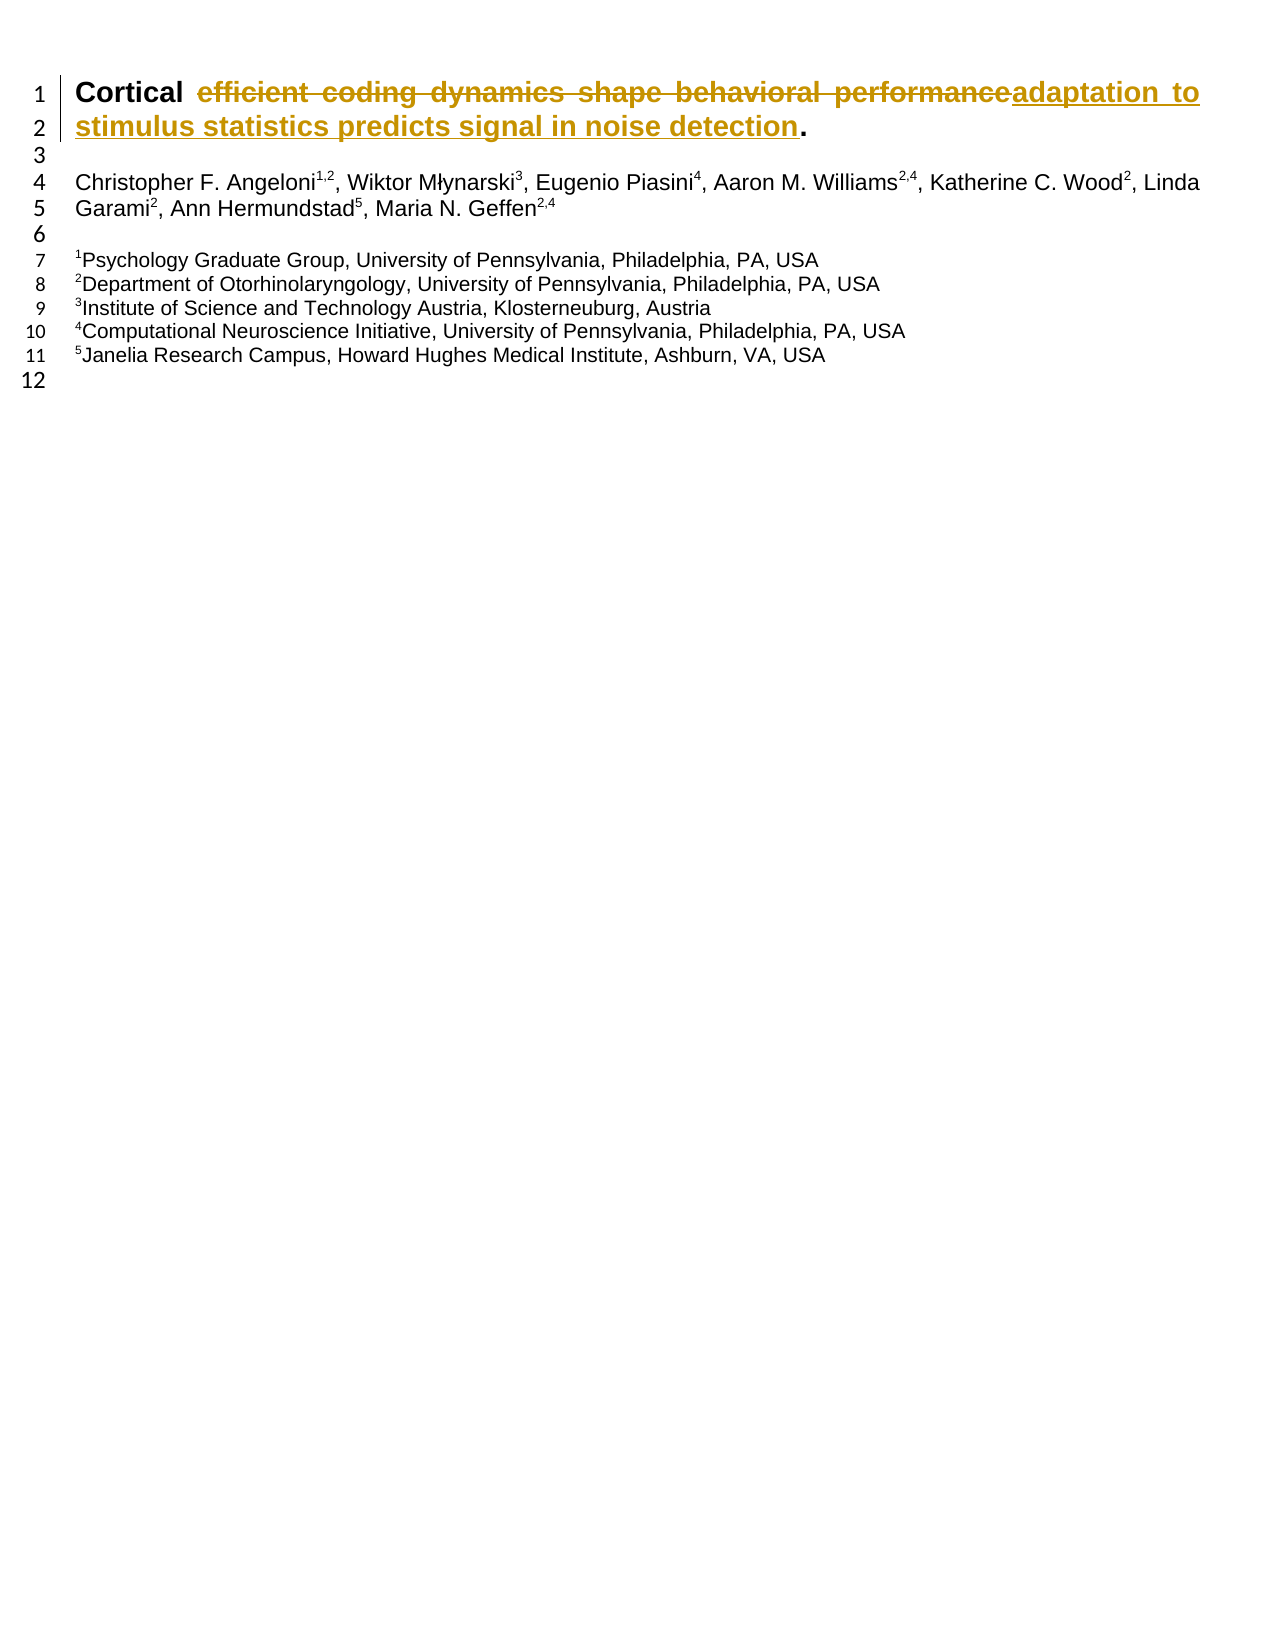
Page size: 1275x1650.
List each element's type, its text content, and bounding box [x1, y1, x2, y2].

text Cortical . [75, 75, 1200, 142]
text Christopher F. Angeloni1,2, Wiktor Młynarski3, Eugenio Piasini4, Aaron M. Williams2,4, Katherine C. Wood2, Linda Garami2, Ann Hermundstad5, Maria N. Geffen2,4 [75, 168, 1200, 221]
text 5Janelia Research Campus, Howard Hughes Medical Institute, Ashburn, VA, USA [75, 343, 1200, 367]
text 3Institute of Science and Technology Austria, Klosterneuburg, Austria [75, 295, 1200, 319]
text 2Department of Otorhinolaryngology, University of Pennsylvania, Philadelphia, PA, USA [75, 271, 1200, 295]
text 4Computational Neuroscience Initiative, University of Pennsylvania, Philadelphia, PA, USA [75, 319, 1200, 343]
text 1Psychology Graduate Group, University of Pennsylvania, Philadelphia, PA, USA [75, 247, 1200, 271]
